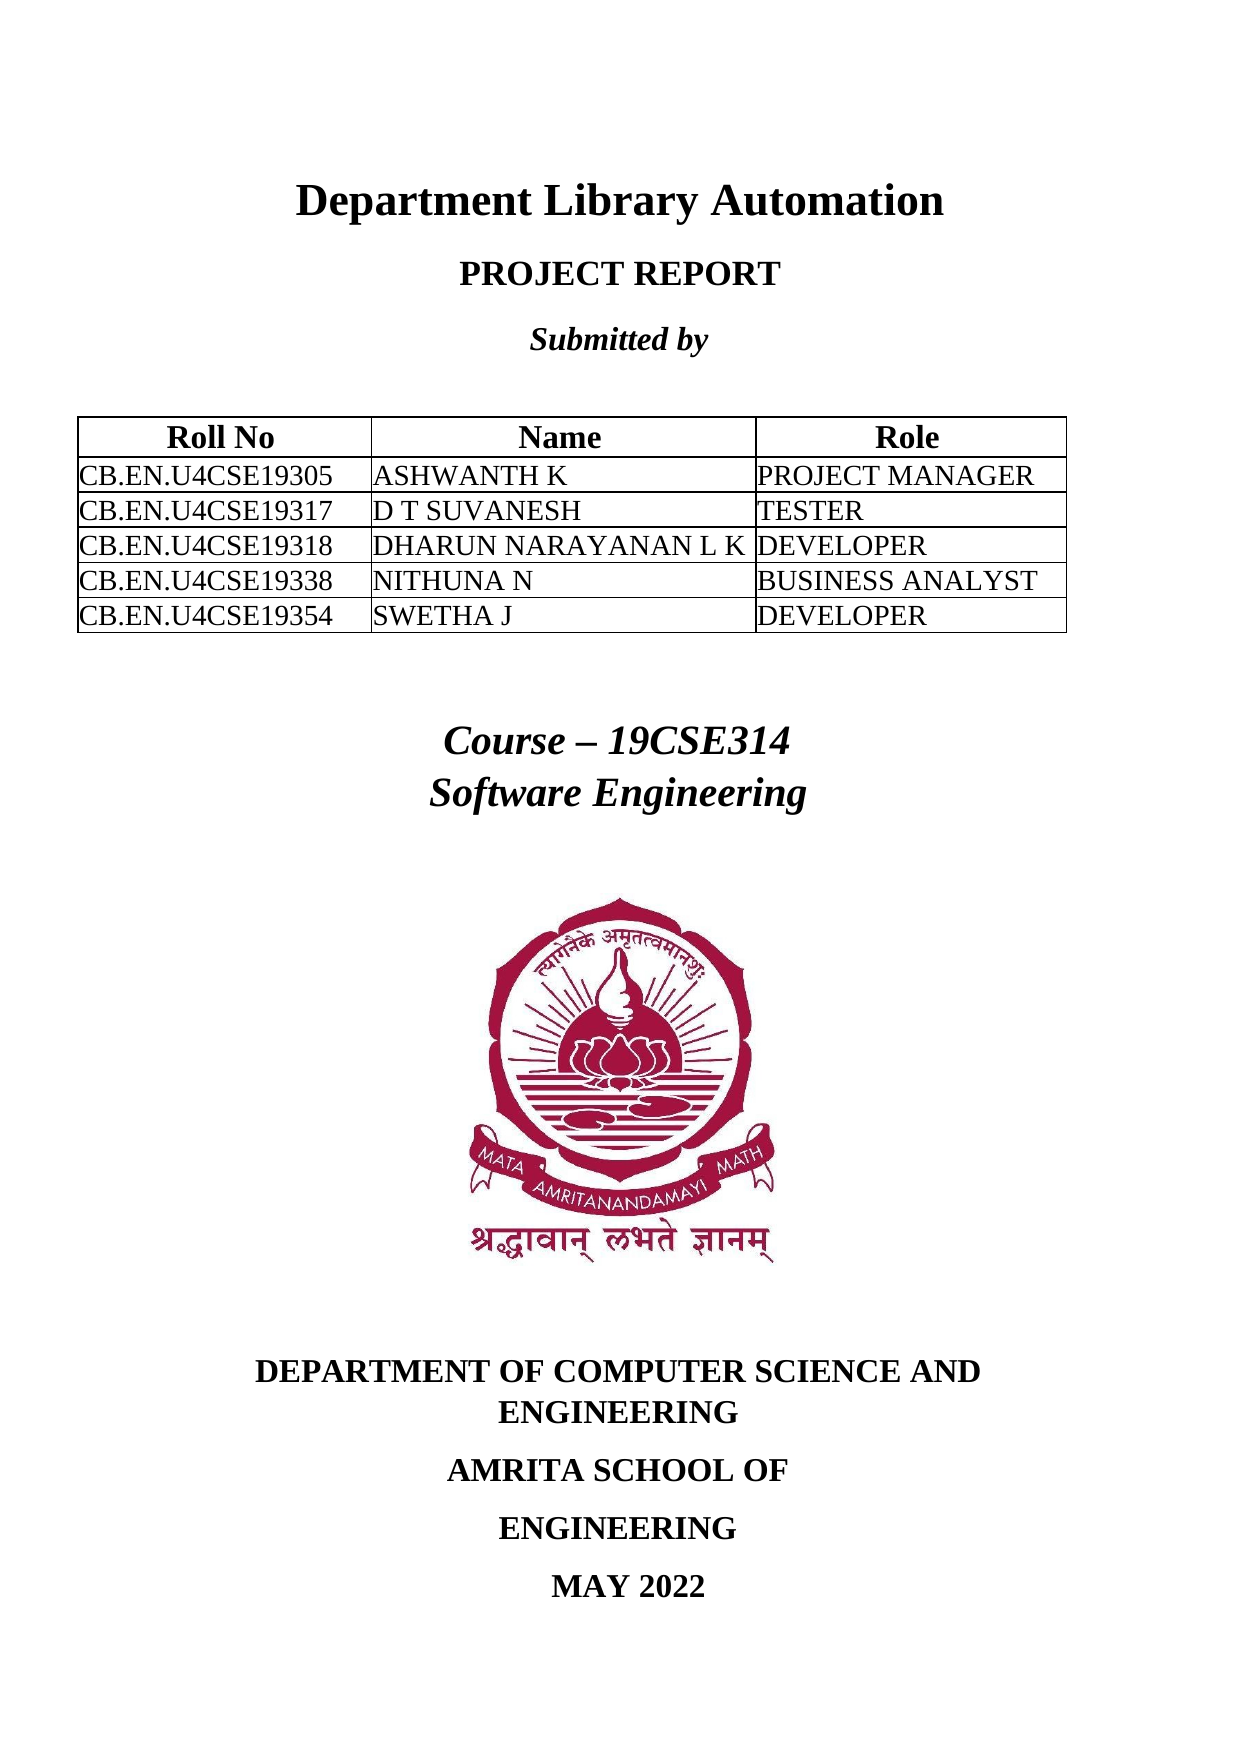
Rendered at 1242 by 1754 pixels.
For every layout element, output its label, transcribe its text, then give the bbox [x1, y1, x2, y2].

table_cell CB.EN.U4CSE19338 [79, 563, 371, 596]
table_cell CB.EN.U4CSE19318 [79, 528, 371, 561]
text Course – 19CSE314 [149, 716, 1092, 764]
text Software Engineering [149, 767, 1092, 815]
table_header Name [372, 418, 755, 456]
picture [467, 893, 778, 1266]
text DEPARTMENT OF COMPUTER SCIENCE AND ENGINEERING [149, 1351, 1088, 1431]
table_cell TESTER [757, 493, 1066, 526]
text MAY 2022 [77, 1566, 1179, 1604]
text PROJECT REPORT [149, 253, 1091, 293]
table_cell NITHUNA N [372, 563, 755, 596]
table_header Roll No [79, 418, 371, 456]
table_cell DEVELOPER [757, 598, 1066, 632]
table_header Role [757, 418, 1066, 456]
table_cell CB.EN.U4CSE19317 [79, 493, 371, 526]
table_cell DEVELOPER [757, 528, 1066, 561]
table_cell SWETHA J [372, 598, 755, 632]
text AMRITA SCHOOL OF ENGINEERING [324, 1451, 911, 1547]
table_cell D T SUVANESH [372, 493, 755, 526]
table_cell ASHWANTH K [372, 458, 755, 491]
table_cell CB.EN.U4CSE19354 [79, 598, 371, 632]
text Submitted by [149, 319, 1092, 358]
table_cell PROJECT MANAGER [757, 458, 1066, 491]
table_cell CB.EN.U4CSE19305 [79, 458, 371, 491]
table_cell DHARUN NARAYANAN L K [372, 528, 755, 561]
text Department Library Automation [149, 172, 1091, 225]
table_cell BUSINESS ANALYST [757, 563, 1066, 596]
